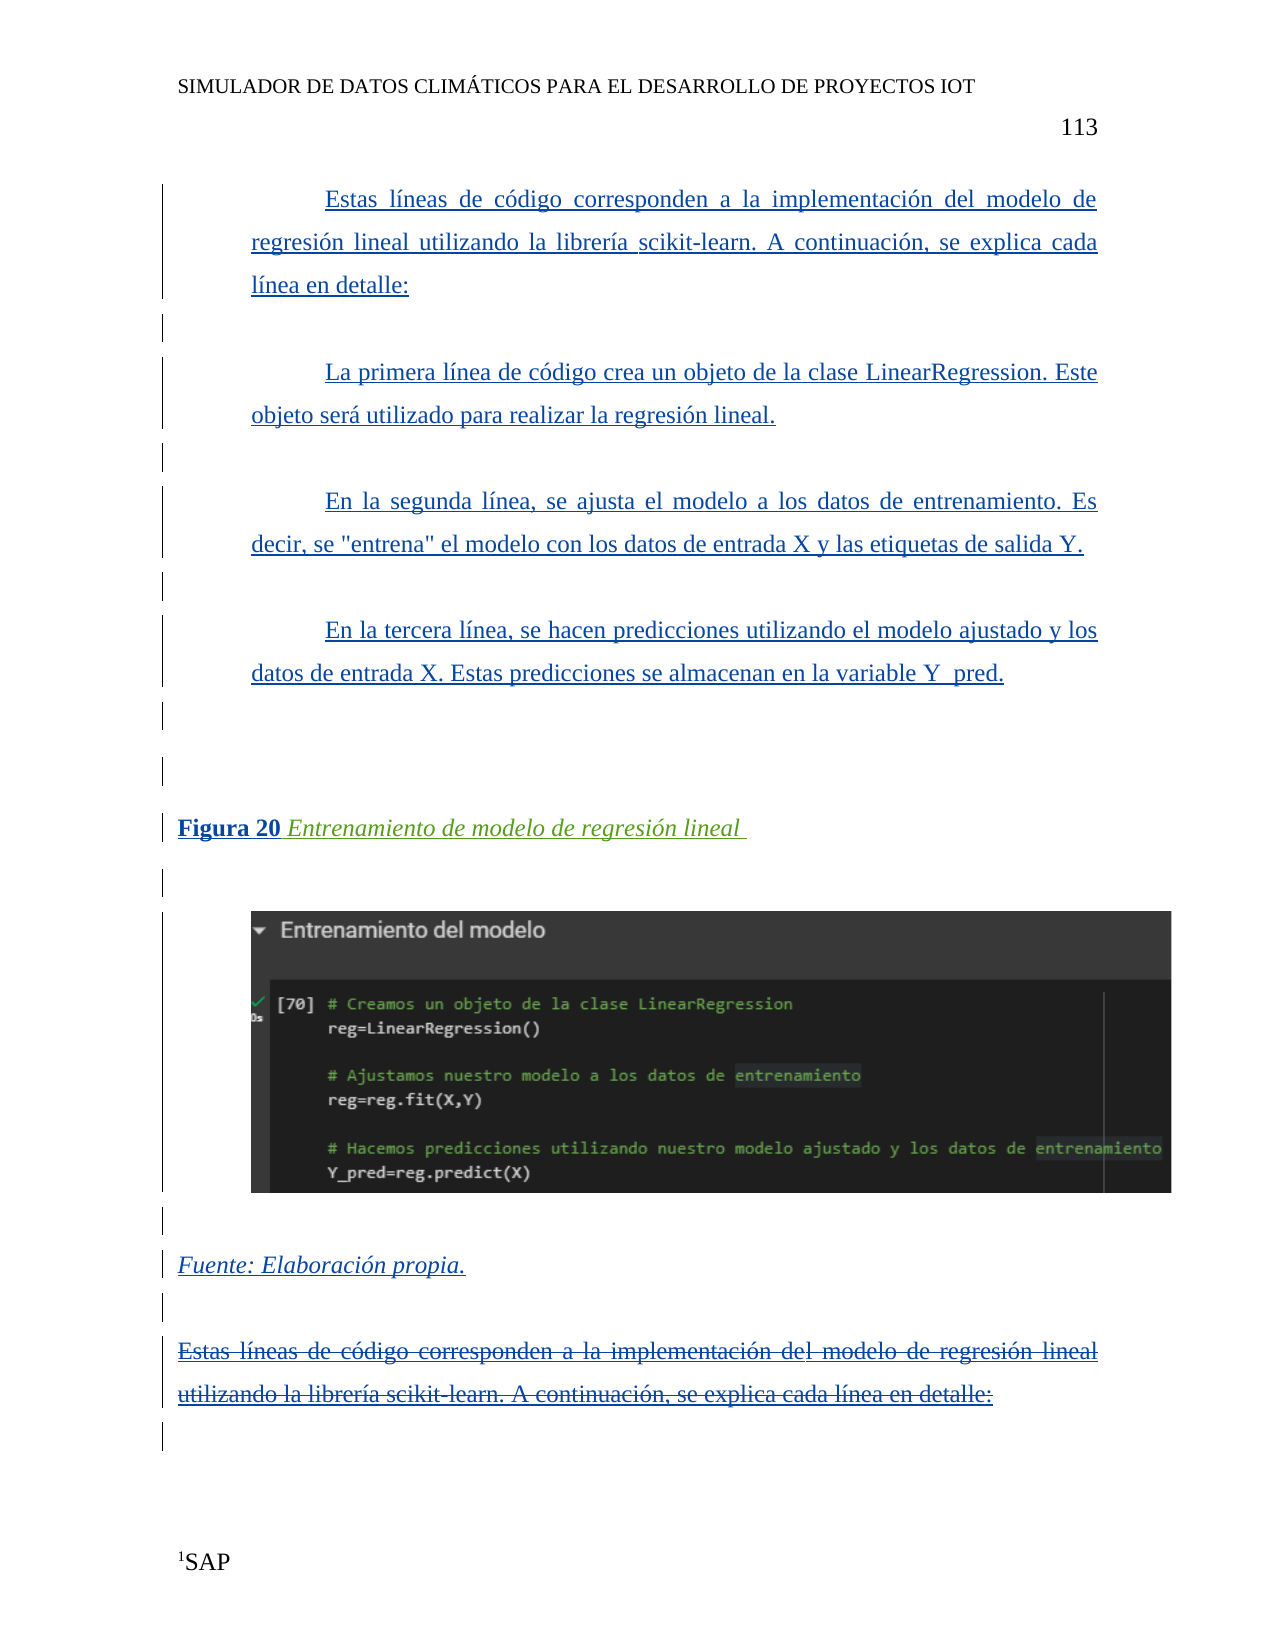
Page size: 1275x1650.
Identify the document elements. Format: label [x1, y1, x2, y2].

picture [251, 911, 1172, 1193]
